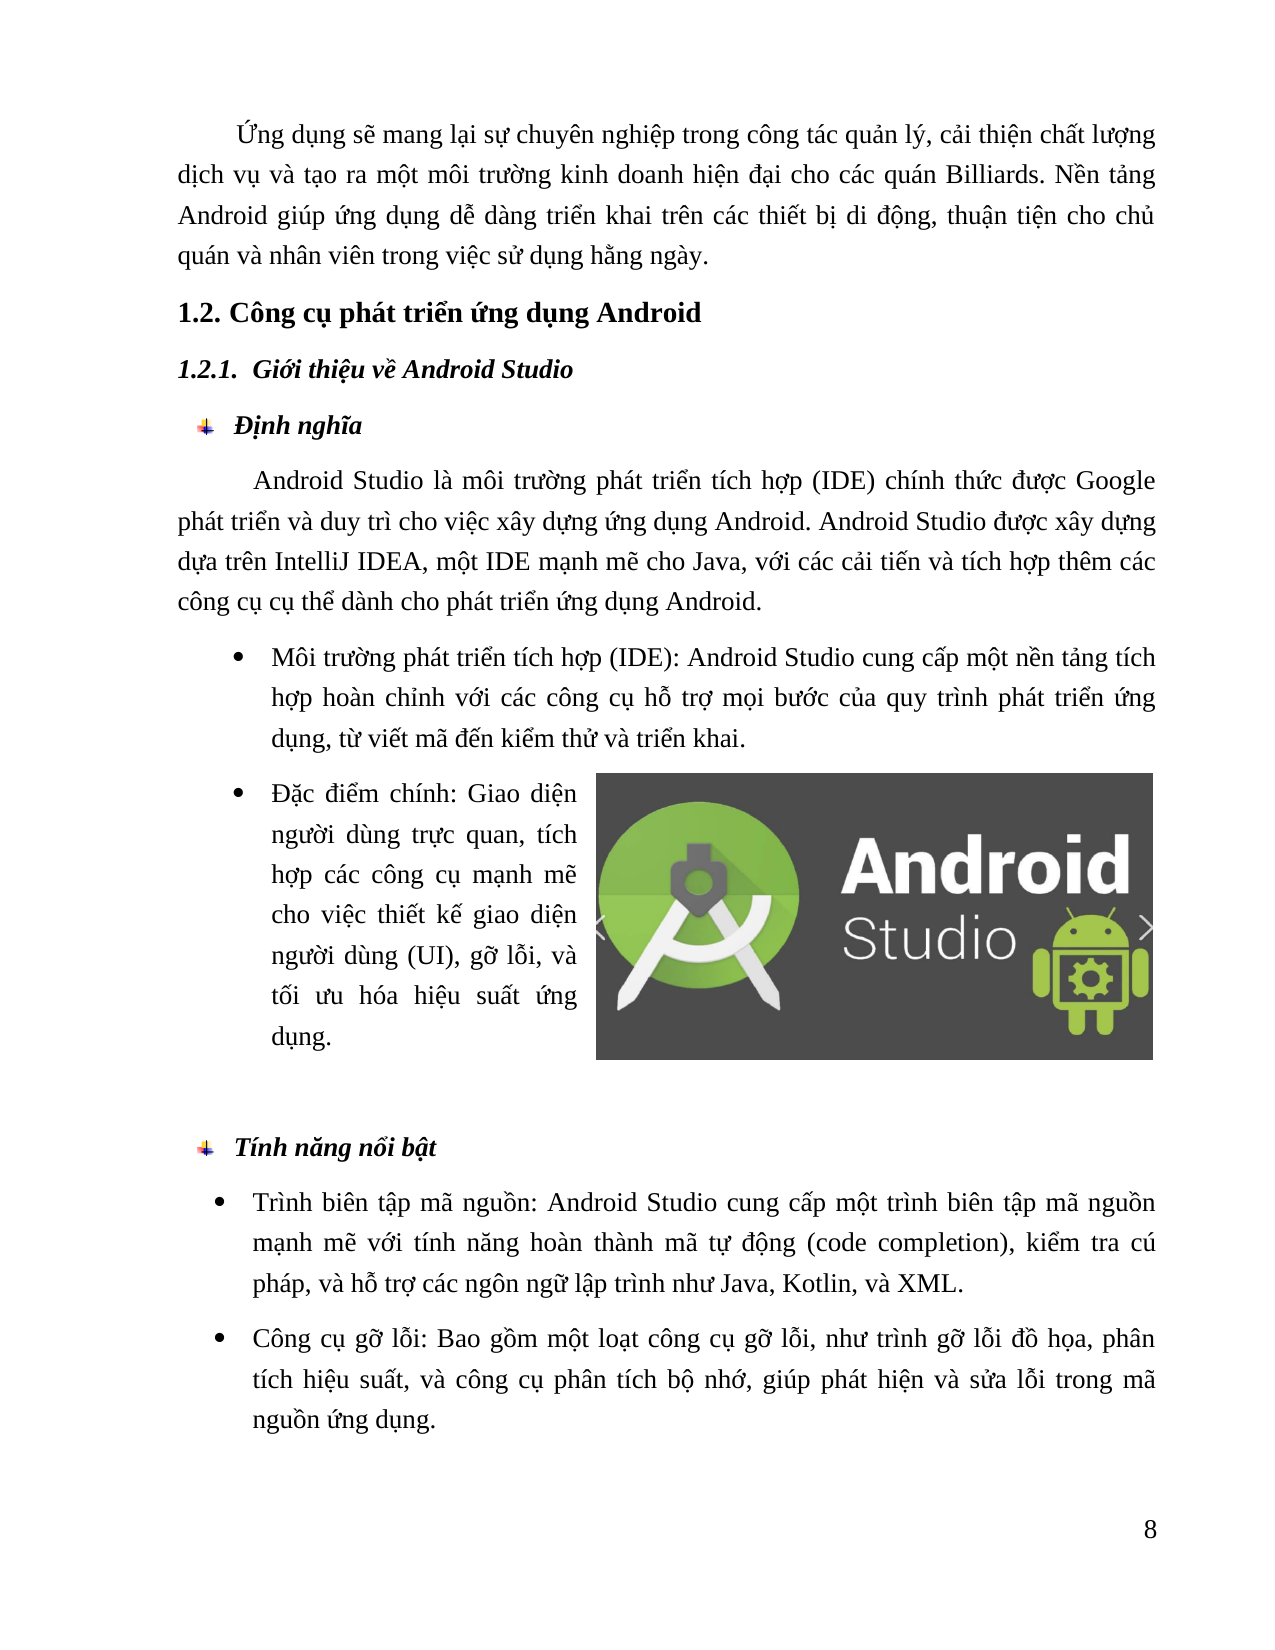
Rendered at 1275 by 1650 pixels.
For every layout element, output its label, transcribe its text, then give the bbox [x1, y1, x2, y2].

text Android Studio là môi trường phát triển tích hợp (IDE) chính thức được Google phát triển và duy trì cho việc xây dựng ứng dụng Android. Android Studio được xây dựng dựa trên IntelliJ IDEA, một IDE mạnh mẽ cho Java, với các cải tiến và tích hợp thêm các công cụ cụ thể dành cho phát triển ứng dụng Android. [177, 464, 1157, 617]
list Môi trường phát triển tích hợp (IDE): Android Studio cung cấp một nền tảng tích hợp hoàn chỉnh với các công cụ hỗ trợ mọi bước của quy trình phát triển ứng dụng, từ viết mã đến kiểm thử và triển khai. [233, 641, 1157, 753]
list Trình biên tập mã nguồn: Android Studio cung cấp một trình biên tập mã nguồn mạnh mẽ với tính năng hoàn thành mã tự động (code completion), kiểm tra cú pháp, và hỗ trợ các ngôn ngữ lập trình như Java, Kotlin, và XML. [215, 1186, 1157, 1298]
list Định nghĩa [196, 409, 1157, 440]
list Công cụ phát triển ứng dụng Android [177, 295, 1157, 328]
list Giới thiệu về Android Studio [177, 353, 1157, 384]
picture [197, 417, 214, 435]
picture [197, 1139, 214, 1156]
list Tính năng nổi bật [196, 1131, 1157, 1162]
list Đặc điểm chính: Giao diện người dùng trực quan, tích hợp các công cụ mạnh mẽ cho việc thiết kế giao diện người dùng (UI), gỡ lỗi, và tối ưu hóa hiệu suất ứng dụng. [233, 777, 596, 1051]
list Công cụ gỡ lỗi: Bao gồm một loạt công cụ gỡ lỗi, như trình gỡ lỗi đồ họa, phân tích hiệu suất, và công cụ phân tích bộ nhớ, giúp phát hiện và sửa lỗi trong mã nguồn ứng dụng. [215, 1322, 1157, 1434]
picture [596, 773, 1153, 1060]
text Ứng dụng sẽ mang lại sự chuyên nghiệp trong công tác quản lý, cải thiện chất lượng dịch vụ và tạo ra một môi trường kinh doanh hiện đại cho các quán Billiards. Nền tảng Android giúp ứng dụng dễ dàng triển khai trên các thiết bị di động, thuận tiện cho chủ quán và nhân viên trong việc sử dụng hằng ngày. [177, 118, 1157, 271]
